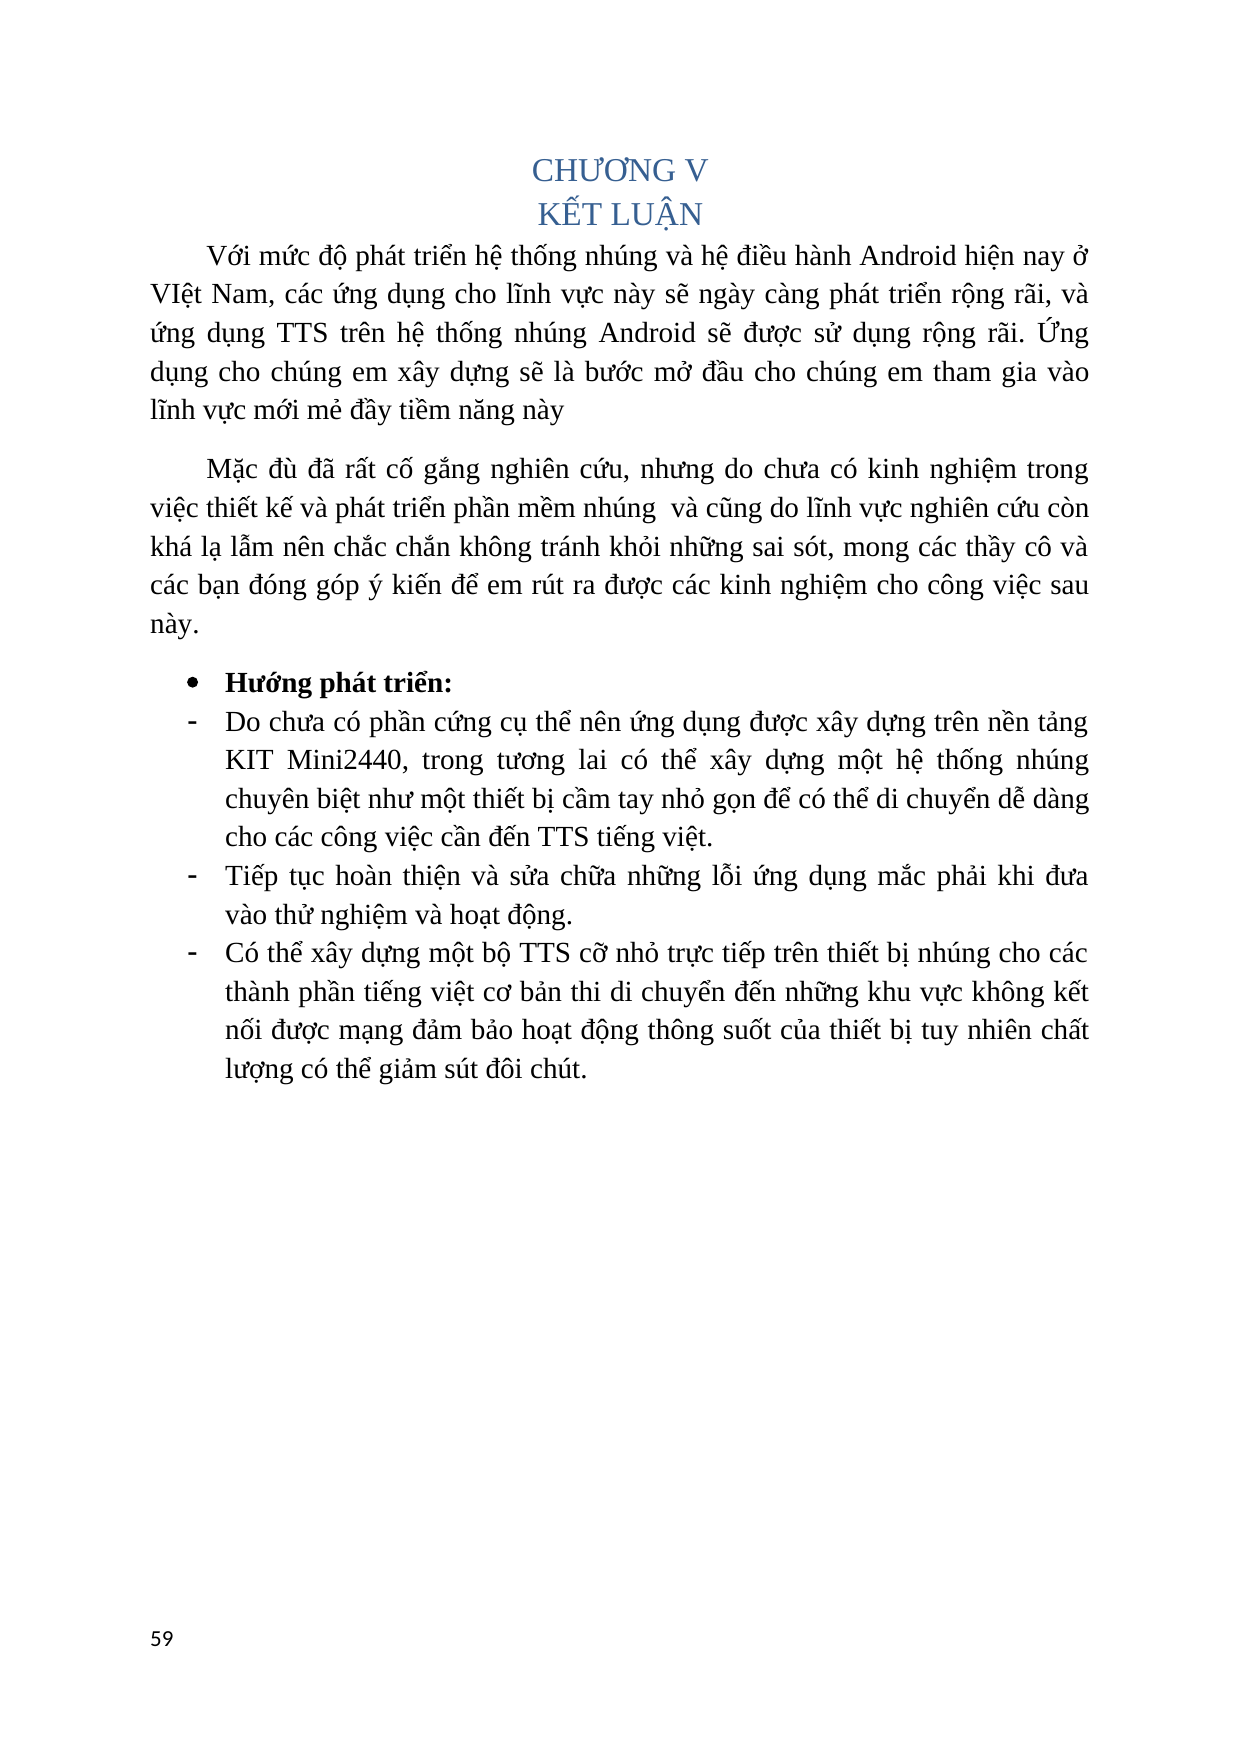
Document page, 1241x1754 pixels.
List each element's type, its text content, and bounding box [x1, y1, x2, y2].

list Do chưa có phần cứng cụ thể nên ứng dụng được xây dựng trên nền tảng KIT Mini2440, trong tương lai có thể xây dựng một hệ thống nhúng chuyên biệt như một thiết bị cầm tay nhỏ gọn để có thể di chuyển dễ dàng cho các công việc cần đến TTS tiếng việt. [187, 704, 1090, 853]
list Tiếp tục hoàn thiện và sửa chữa những lỗi ứng dụng mắc phải khi đưa vào thử nghiệm và hoạt động. [187, 858, 1090, 930]
list Hướng phát triển: [187, 665, 1090, 699]
subtitle CHƯƠNG V [150, 150, 1090, 188]
list Có thể xây dựng một bộ TTS cỡ nhỏ trực tiếp trên thiết bị nhúng cho các thành phần tiếng việt cơ bản thi di chuyển đến những khu vực không kết nối được mạng đảm bảo hoạt động thông suốt của thiết bị tuy nhiên chất lượng có thể giảm sút đôi chút. [187, 935, 1090, 1084]
text Với mức độ phát triển hệ thống nhúng và hệ điều hành Android hiện nay ở VIệt Nam, các ứng dụng cho lĩnh vực này sẽ ngày càng phát triển rộng rãi, và ứng dụng TTS trên hệ thống nhúng Android sẽ được sử dụng rộng rãi. Ứng dụng cho chúng em xây dựng sẽ là bước mở đầu cho chúng em tham gia vào lĩnh vực mới mẻ đầy tiềm năng này [150, 238, 1090, 426]
subtitle KẾT LUẬN [150, 194, 1090, 232]
text Mặc đù đã rất cố gắng nghiên cứu, nhưng do chưa có kinh nghiệm trong việc thiết kế và phát triển phần mềm nhúng và cũng do lĩnh vực nghiên cứu còn khá lạ lẫm nên chắc chắn không tránh khỏi những sai sót, mong các thầy cô và các bạn đóng góp ý kiến để em rút ra được các kinh nghiệm cho công việc sau này. [150, 452, 1090, 639]
